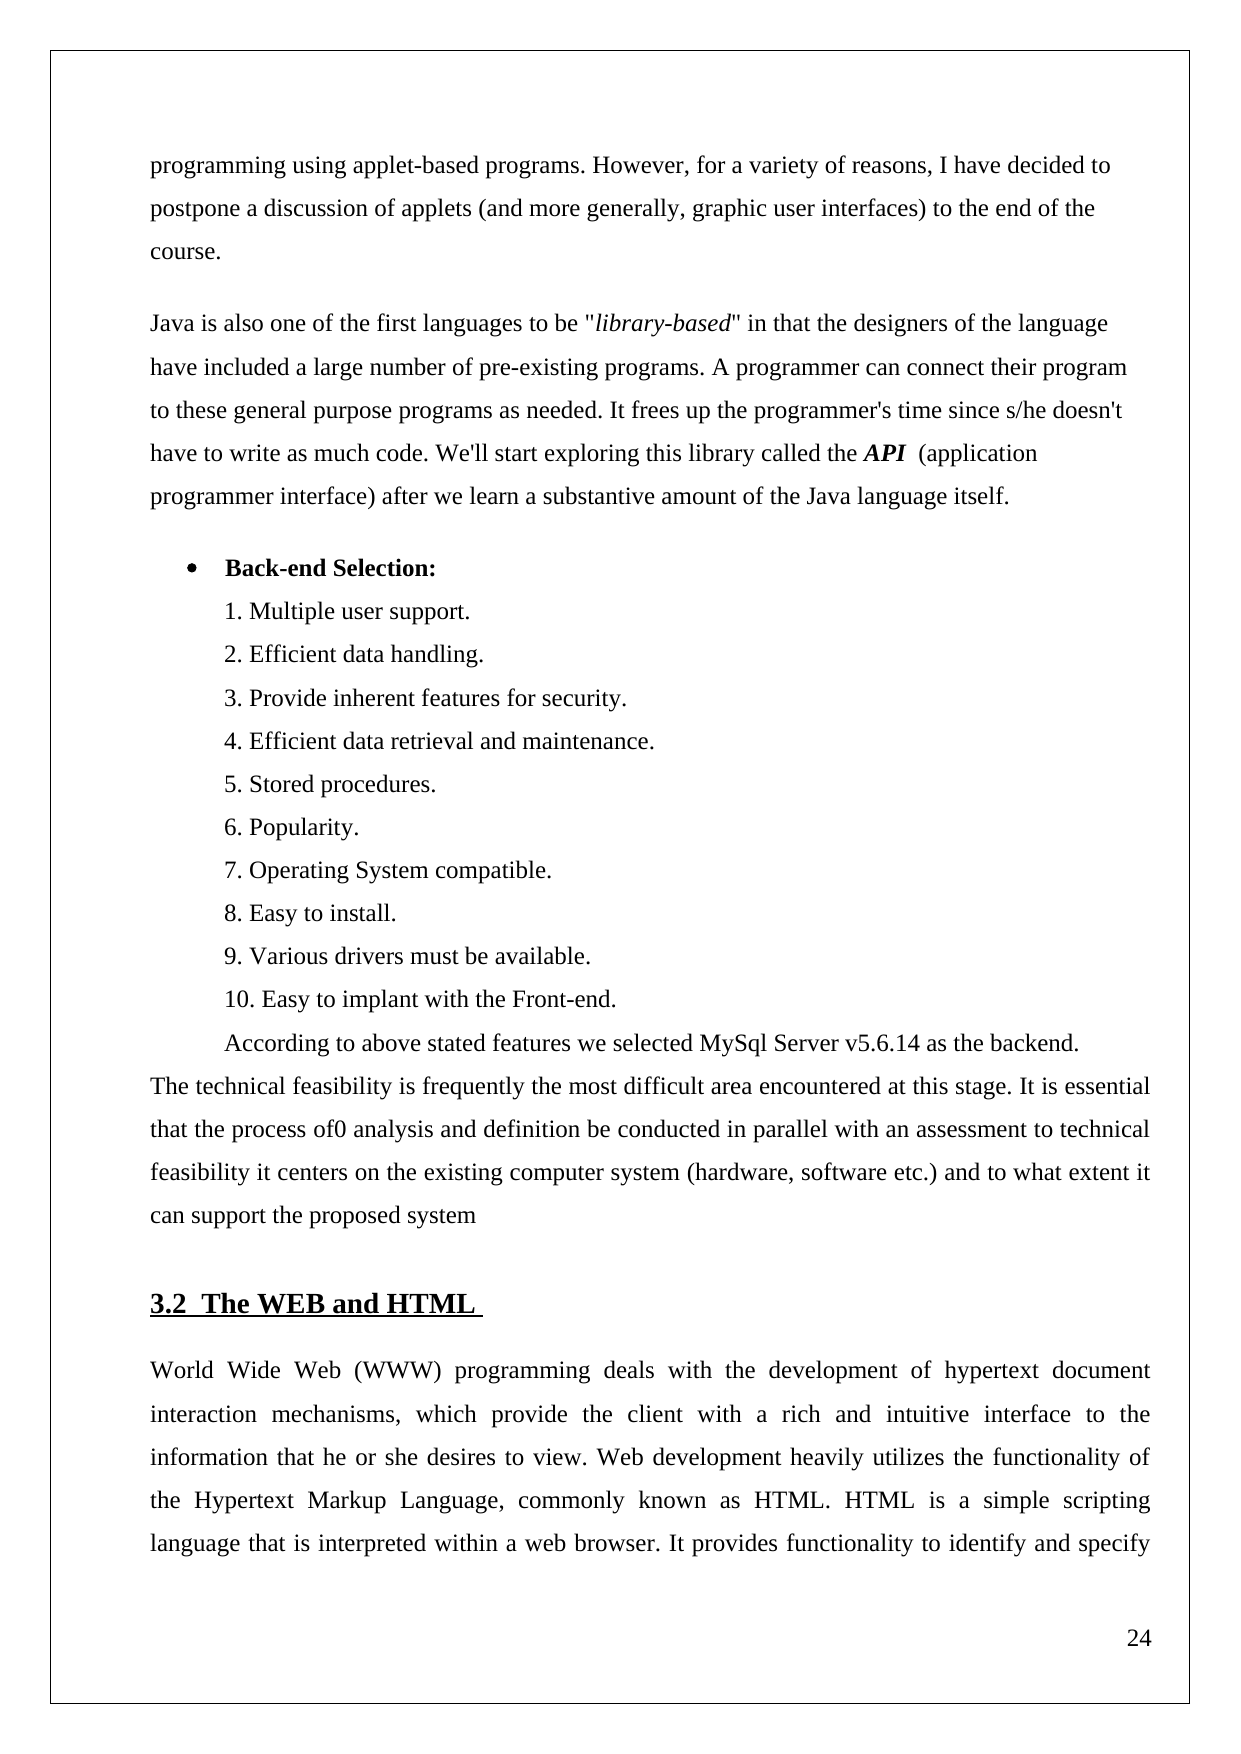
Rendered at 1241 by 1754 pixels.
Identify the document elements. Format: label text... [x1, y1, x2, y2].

text 2. Efficient data handling. [224, 639, 1152, 668]
text 10. Easy to implant with the Front-end. [224, 984, 1152, 1013]
text 1. Multiple user support. [224, 596, 1152, 625]
text According to above stated features we selected MySql Server v5.6.14 as the backend. [224, 1028, 1152, 1056]
text Java is also one of the first languages to be "library-based" in that the designers of the language have included a large number of pre-existing programs. A programmer can connect their program to these general purpose programs as needed. It frees up the programmer's time since s/he doesn't have to write as much code. We'll start exploring this library called the API (application programmer interface) after we learn a substantive amount of the Java language itself. [150, 308, 1152, 510]
text 7. Operating System compatible. [224, 855, 1152, 884]
list Back-end Selection: [187, 553, 1152, 582]
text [150, 1356, 1152, 1557]
text 8. Easy to install. [224, 898, 1152, 927]
text 4. Efficient data retrieval and maintenance. [224, 726, 1152, 754]
text 9. Various drivers must be available. [224, 941, 1152, 970]
text 5. Stored procedures. [224, 769, 1152, 798]
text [150, 150, 1152, 265]
text 6. Popularity. [224, 812, 1152, 841]
text The technical feasibility is frequently the most difficult area encountered at this stage. It is essential that the process of0 analysis and definition be conducted in parallel with an assessment to technical feasibility it centers on the existing computer system (hardware, software etc.) and to what extent it can support the proposed system [150, 1071, 1152, 1229]
text 3. Provide inherent features for security. [224, 683, 1152, 711]
text 3.2 The WEB and HTML [150, 1286, 1152, 1320]
